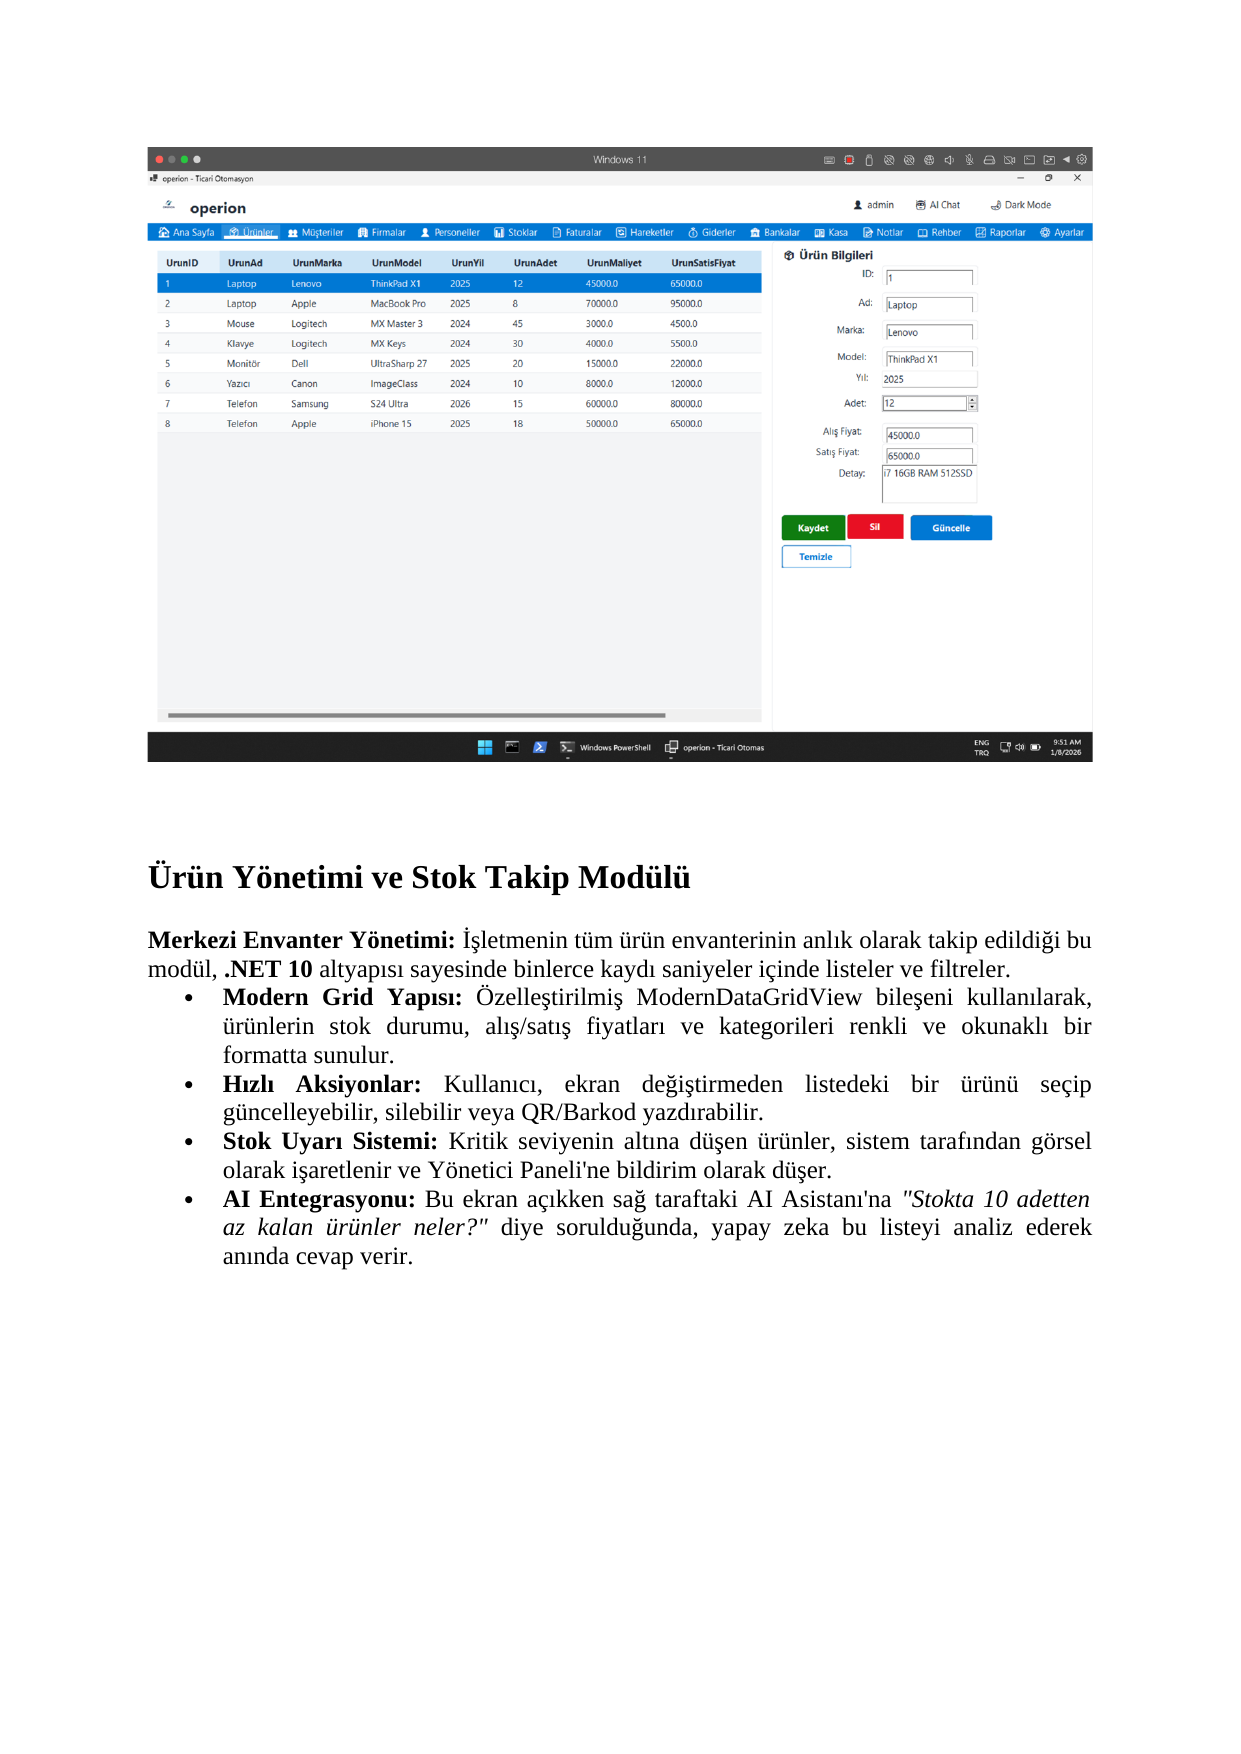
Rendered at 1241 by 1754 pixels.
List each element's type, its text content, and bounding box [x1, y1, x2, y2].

text Ürün Yönetimi ve Stok Takip Modülü [148, 858, 1093, 896]
picture [147, 147, 1093, 762]
list Hızlı Aksiyonlar: Kullanıcı, ekran değiştirmeden listedeki bir ürünü seçip güncelleyebilir, silebilir veya QR/Barkod yazdırabilir. [185, 1069, 1093, 1126]
list Modern Grid Yapısı: Özelleştirilmiş ModernDataGridView bileşeni kullanılarak, ürünlerin stok durumu, alış/satış fiyatları ve kategorileri renkli ve okunaklı bir formatta sunulur. [185, 982, 1093, 1069]
list Stok Uyarı Sistemi: Kritik seviyenin altına düşen ürünler, sistem tarafından görsel olarak işaretlenir ve Yönetici Paneli'ne bildirim olarak düşer. [185, 1126, 1093, 1184]
text Merkezi Envanter Yönetimi: İşletmenin tüm ürün envanterinin anlık olarak takip edildiği bu modül, .NET 10 altyapısı sayesinde binlerce kaydı saniyeler içinde listeler ve filtreler. [148, 925, 1093, 982]
list AI Entegrasyonu: Bu ekran açıkken sağ taraftaki AI Asistanı'na "Stokta 10 adetten az kalan ürünler neler?" diye sorulduğunda, yapay zeka bu listeyi analiz ederek anında cevap verir. [185, 1184, 1093, 1270]
